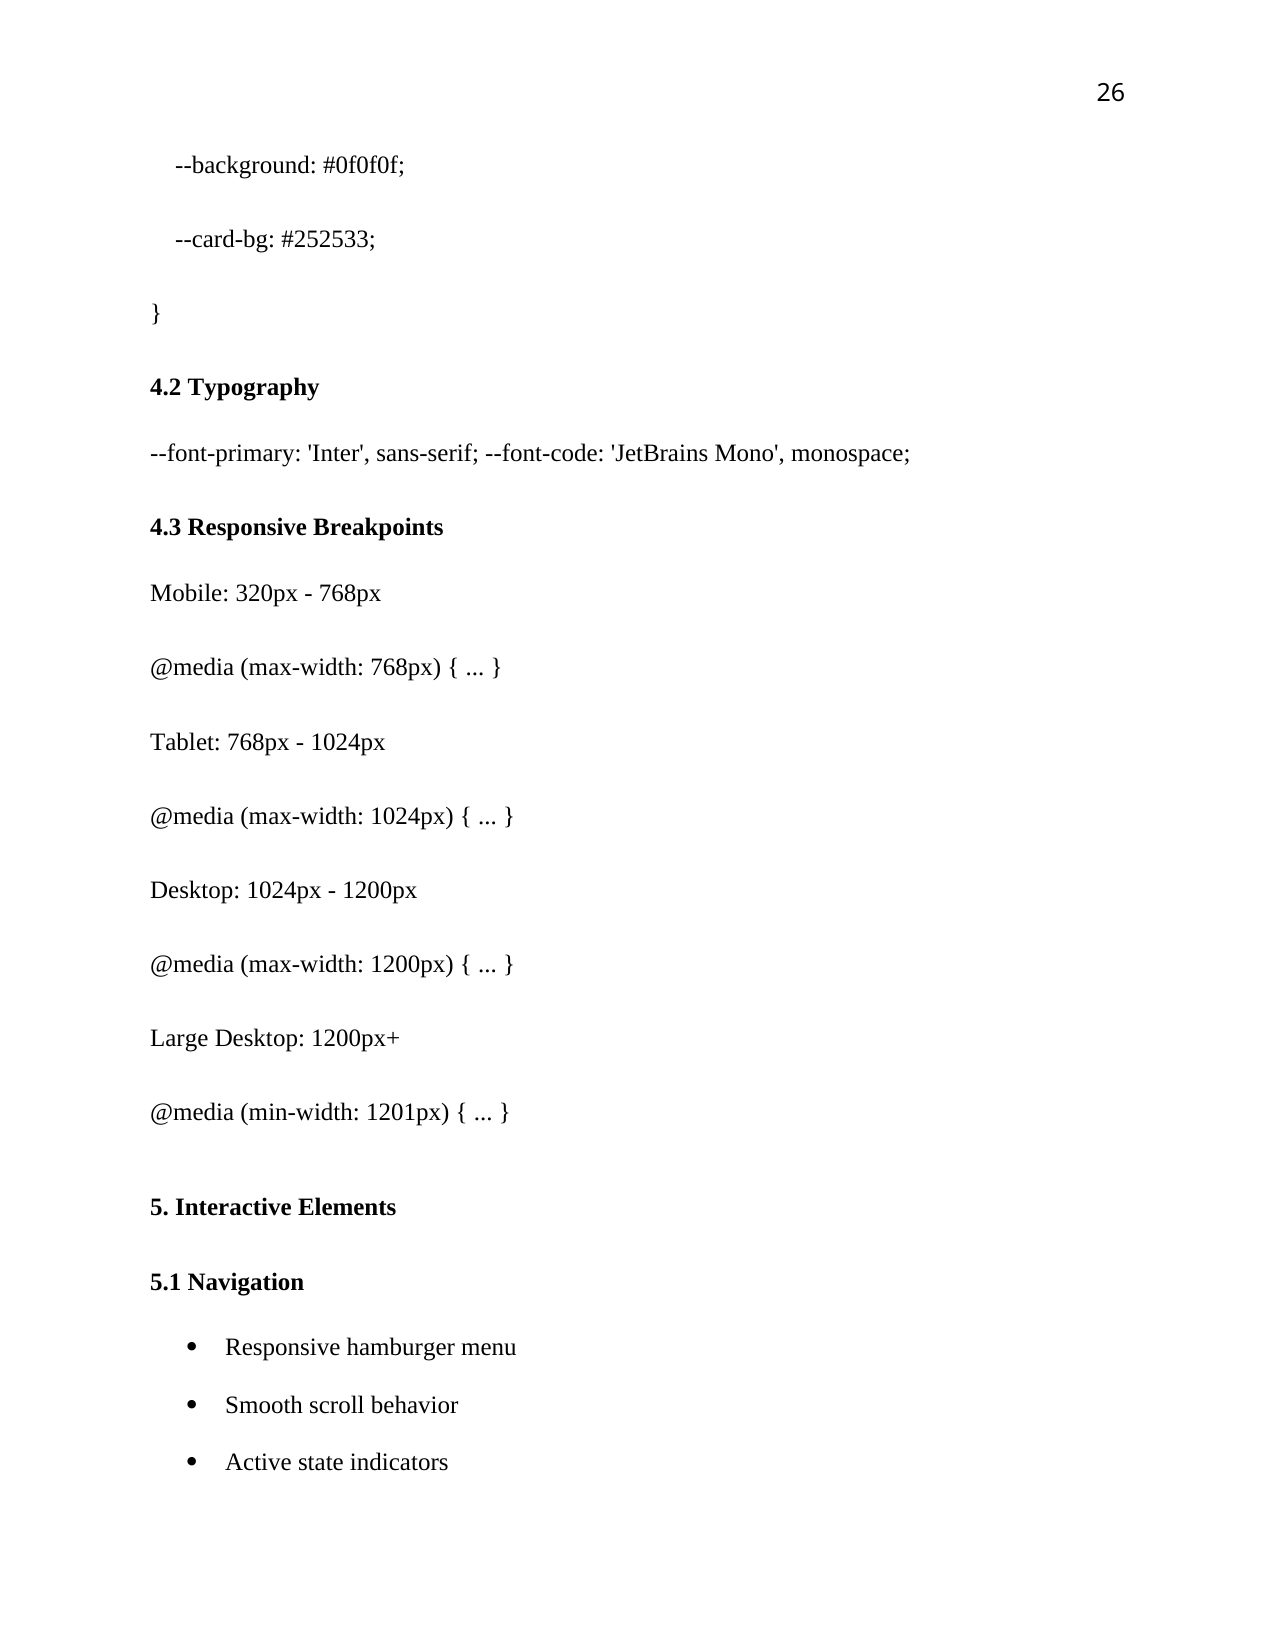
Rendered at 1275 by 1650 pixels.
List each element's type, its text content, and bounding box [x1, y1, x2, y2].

text Desktop: 1024px - 1200px [150, 875, 1125, 904]
text @media (max-width: 1200px) { ... } [150, 949, 1125, 978]
subtitle 4.3 Responsive Breakpoints [150, 512, 1125, 541]
list Smooth scroll behavior [187, 1390, 1125, 1419]
subtitle 4.2 Typography [150, 372, 1125, 401]
text Tablet: 768px - 1024px [150, 727, 1125, 755]
text @media (min-width: 1201px) { ... } [150, 1097, 1125, 1126]
list Active state indicators [187, 1447, 1125, 1476]
text --card-bg: #252533; [150, 224, 1125, 253]
text Mobile: 320px - 768px [150, 578, 1125, 607]
subtitle 5. Interactive Elements [150, 1192, 1125, 1221]
list Responsive hamburger menu [187, 1332, 1125, 1361]
text @media (max-width: 768px) { ... } [150, 652, 1125, 681]
text --background: #0f0f0f; [150, 150, 1125, 179]
text } [150, 298, 1125, 327]
subtitle 5.1 Navigation [150, 1267, 1125, 1295]
text --font-primary: 'Inter', sans-serif; --font-code: 'JetBrains Mono', monospace; [150, 438, 1125, 467]
text @media (max-width: 1024px) { ... } [150, 801, 1125, 829]
text Large Desktop: 1200px+ [150, 1023, 1125, 1052]
